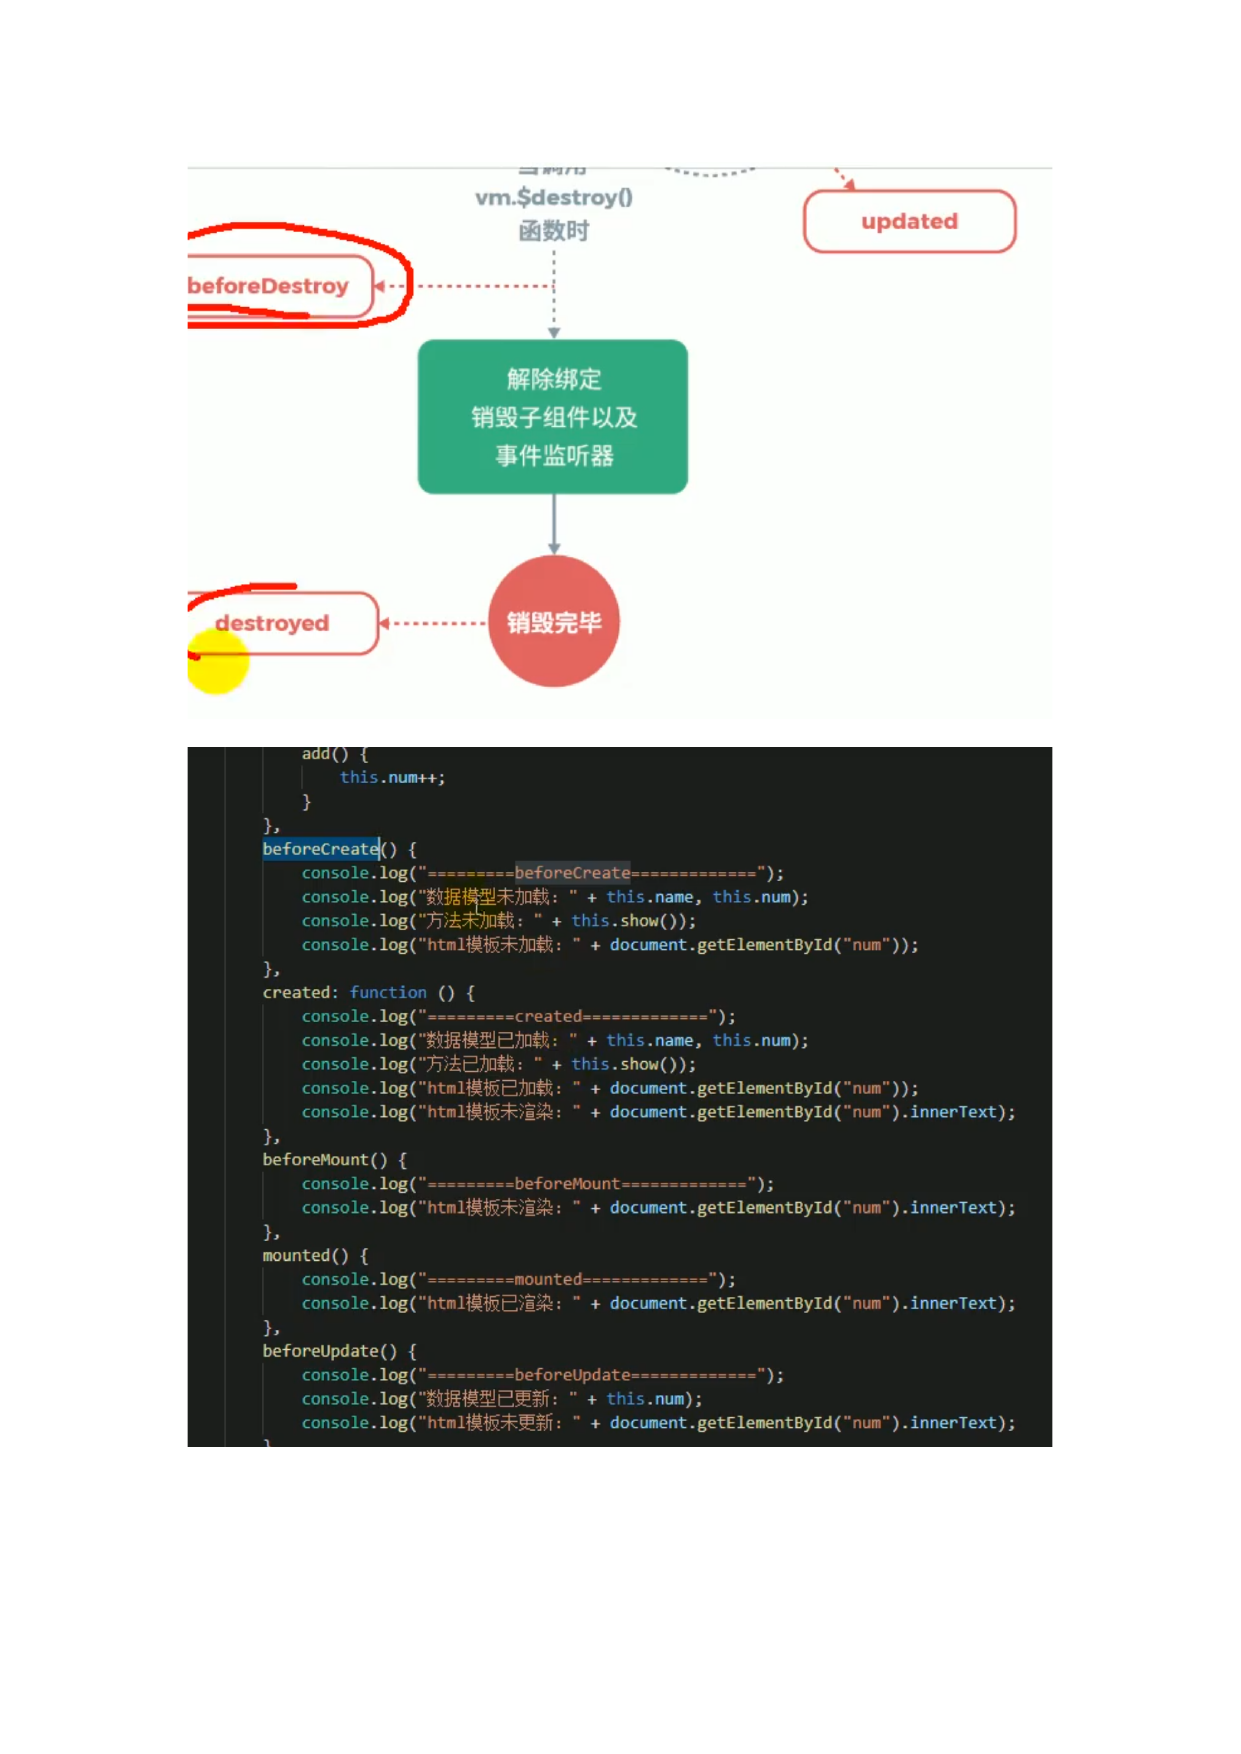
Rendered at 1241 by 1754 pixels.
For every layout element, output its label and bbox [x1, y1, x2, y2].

picture [187, 747, 1053, 1447]
picture [187, 162, 1053, 719]
